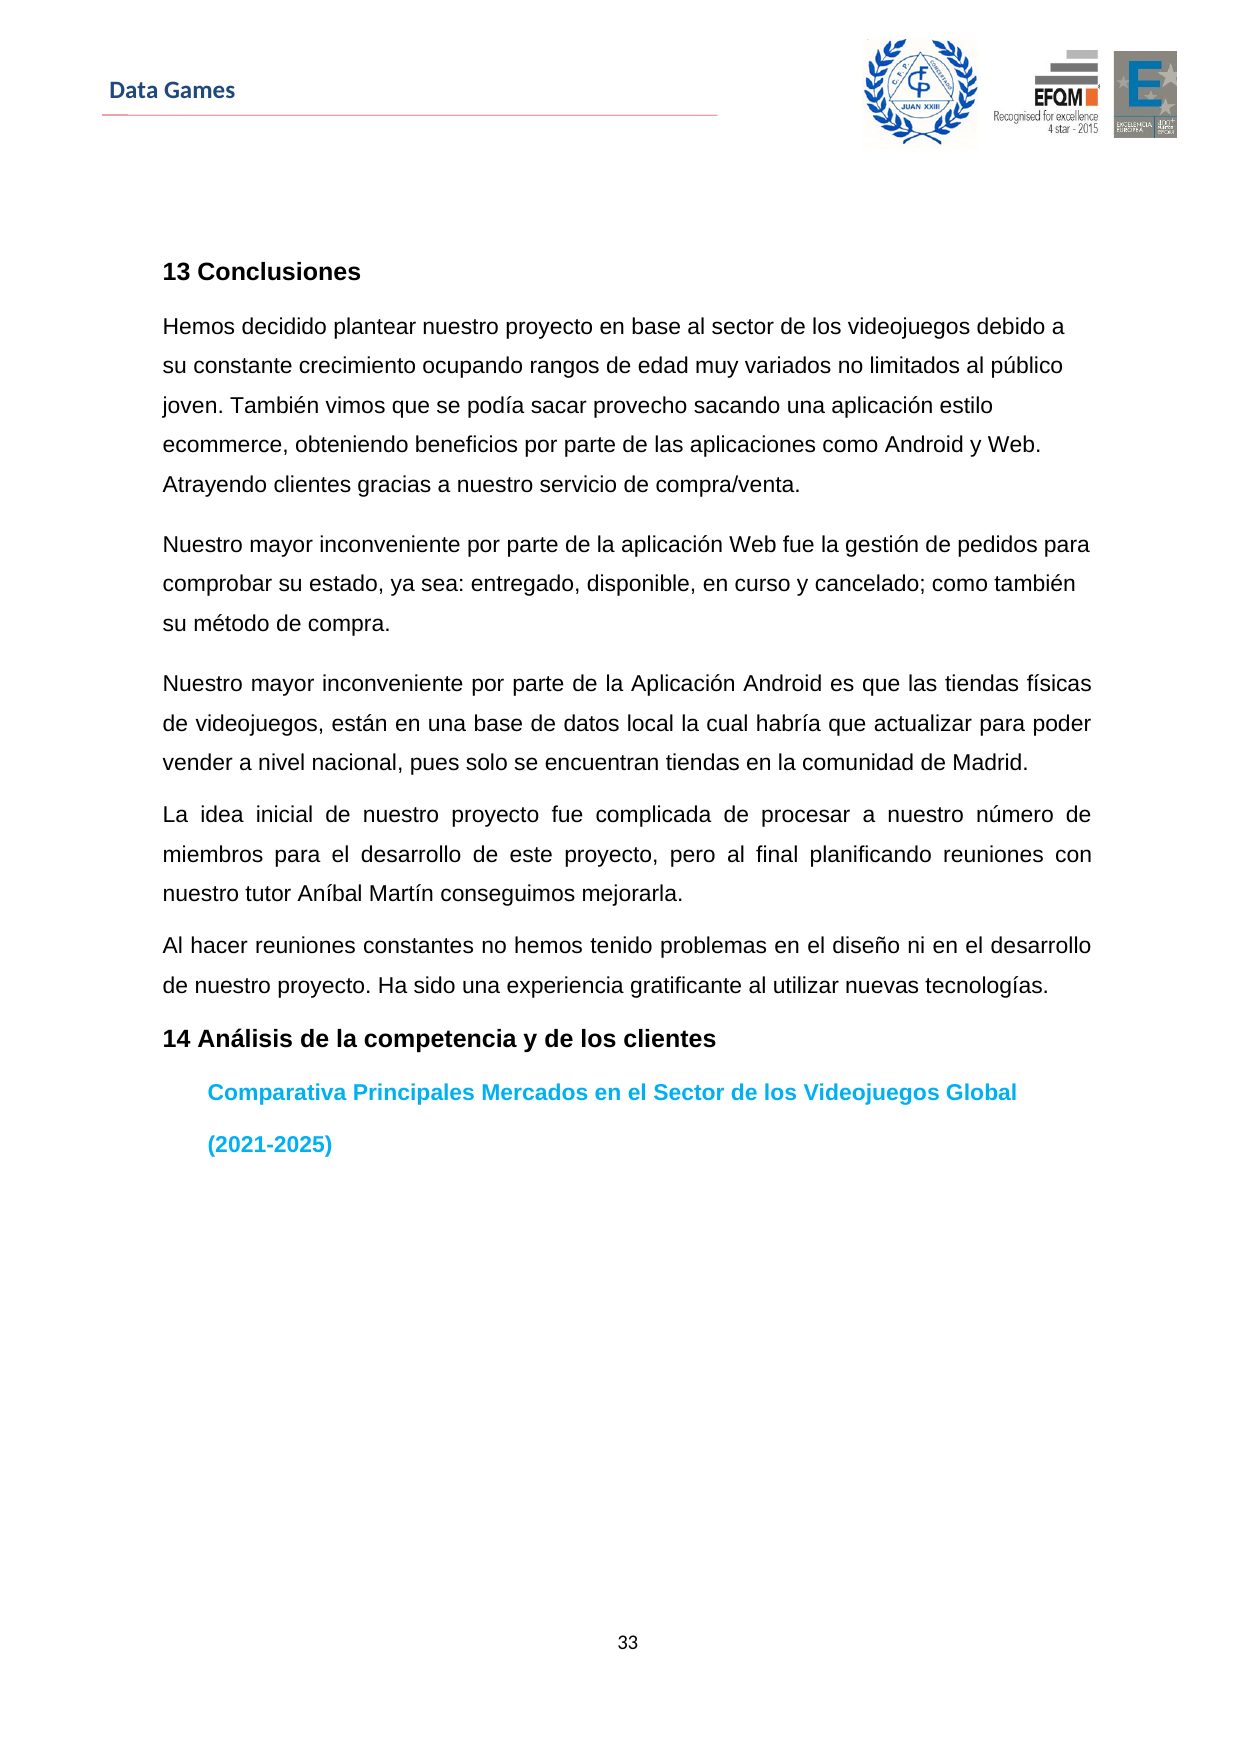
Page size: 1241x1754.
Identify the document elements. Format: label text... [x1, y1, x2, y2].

text Hemos decidido plantear nuestro proyecto en base al sector de los videojuegos debido a su constante crecimiento ocupando rangos de edad muy variados no limitados al público joven. También vimos que se podía sacar provecho sacando una aplicación estilo ecommerce, obteniendo beneficios por parte de las aplicaciones como Android y Web. Atrayendo clientes gracias a nuestro servicio de compra/venta. [162, 313, 1092, 497]
subtitle 13 Conclusiones [162, 257, 1092, 286]
subtitle 14 Análisis de la competencia y de los clientes [162, 1023, 1092, 1052]
text La idea inicial de nuestro proyecto fue complicada de procesar a nuestro número de miembros para el desarrollo de este proyecto, pero al final planificando reuniones con nuestro tutor Aníbal Martín conseguimos mejorarla. [162, 801, 1092, 906]
text Nuestro mayor inconveniente por parte de la aplicación Web fue la gestión de pedidos para comprobar su estado, ya sea: entregado, disponible, en curso y cancelado; como también su método de compra. [162, 531, 1092, 636]
text Al hacer reuniones constantes no hemos tenido problemas en el diseño ni en el desarrollo de nuestro proyecto. Ha sido una experiencia gratificante al utilizar nuevas tecnologías. [162, 932, 1092, 998]
picture [862, 39, 980, 152]
text (2021-2025) [207, 1131, 1092, 1157]
text Nuestro mayor inconveniente por parte de la Aplicación Android es que las tiendas físicas de videojuegos, están en una base de datos local la cual habría que actualizar para poder vender a nivel nacional, pues solo se encuentran tiendas en la comunidad de Madrid. [162, 670, 1092, 776]
picture [1113, 51, 1177, 138]
text Comparativa Principales Mercados en el Sector de los Videojuegos Global [207, 1079, 1092, 1106]
